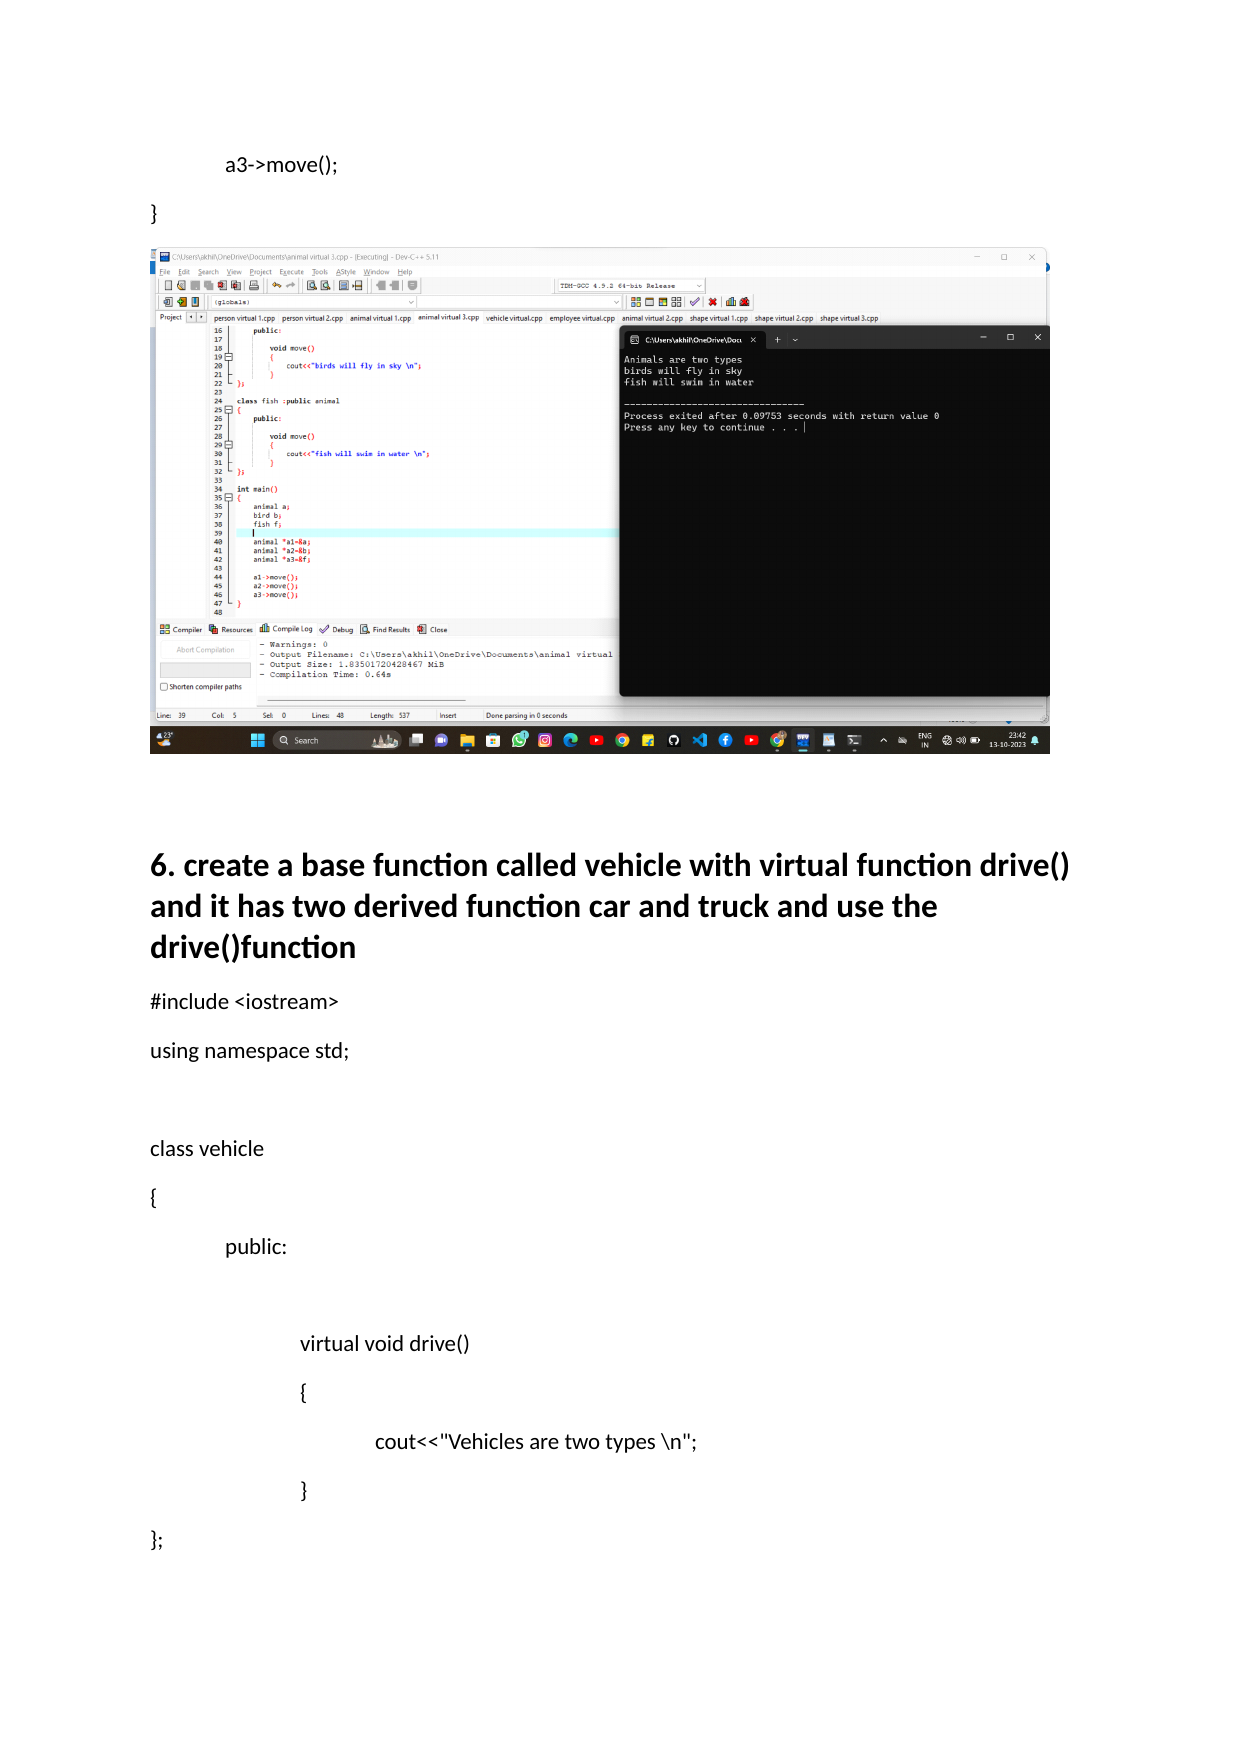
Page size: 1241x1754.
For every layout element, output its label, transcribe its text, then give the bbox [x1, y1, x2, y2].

text 6. create a base function called vehicle with virtual function drive() and it has two derived function car and truck and use the drive()function [150, 844, 1090, 967]
text cout<<"Vehicles are two types \n"; [150, 1427, 1090, 1455]
text { [150, 1378, 1090, 1406]
text #include <iostream> [150, 987, 1090, 1016]
text using namespace std; [150, 1036, 1090, 1064]
text { [150, 1183, 1090, 1211]
text a3->move(); [150, 150, 1090, 178]
text public: [150, 1232, 1090, 1260]
text class vehicle [150, 1134, 1090, 1162]
text } [150, 1476, 1090, 1504]
text virtual void drive() [150, 1329, 1090, 1357]
text } [150, 199, 1090, 227]
picture [150, 247, 1050, 754]
text }; [150, 1525, 1090, 1553]
